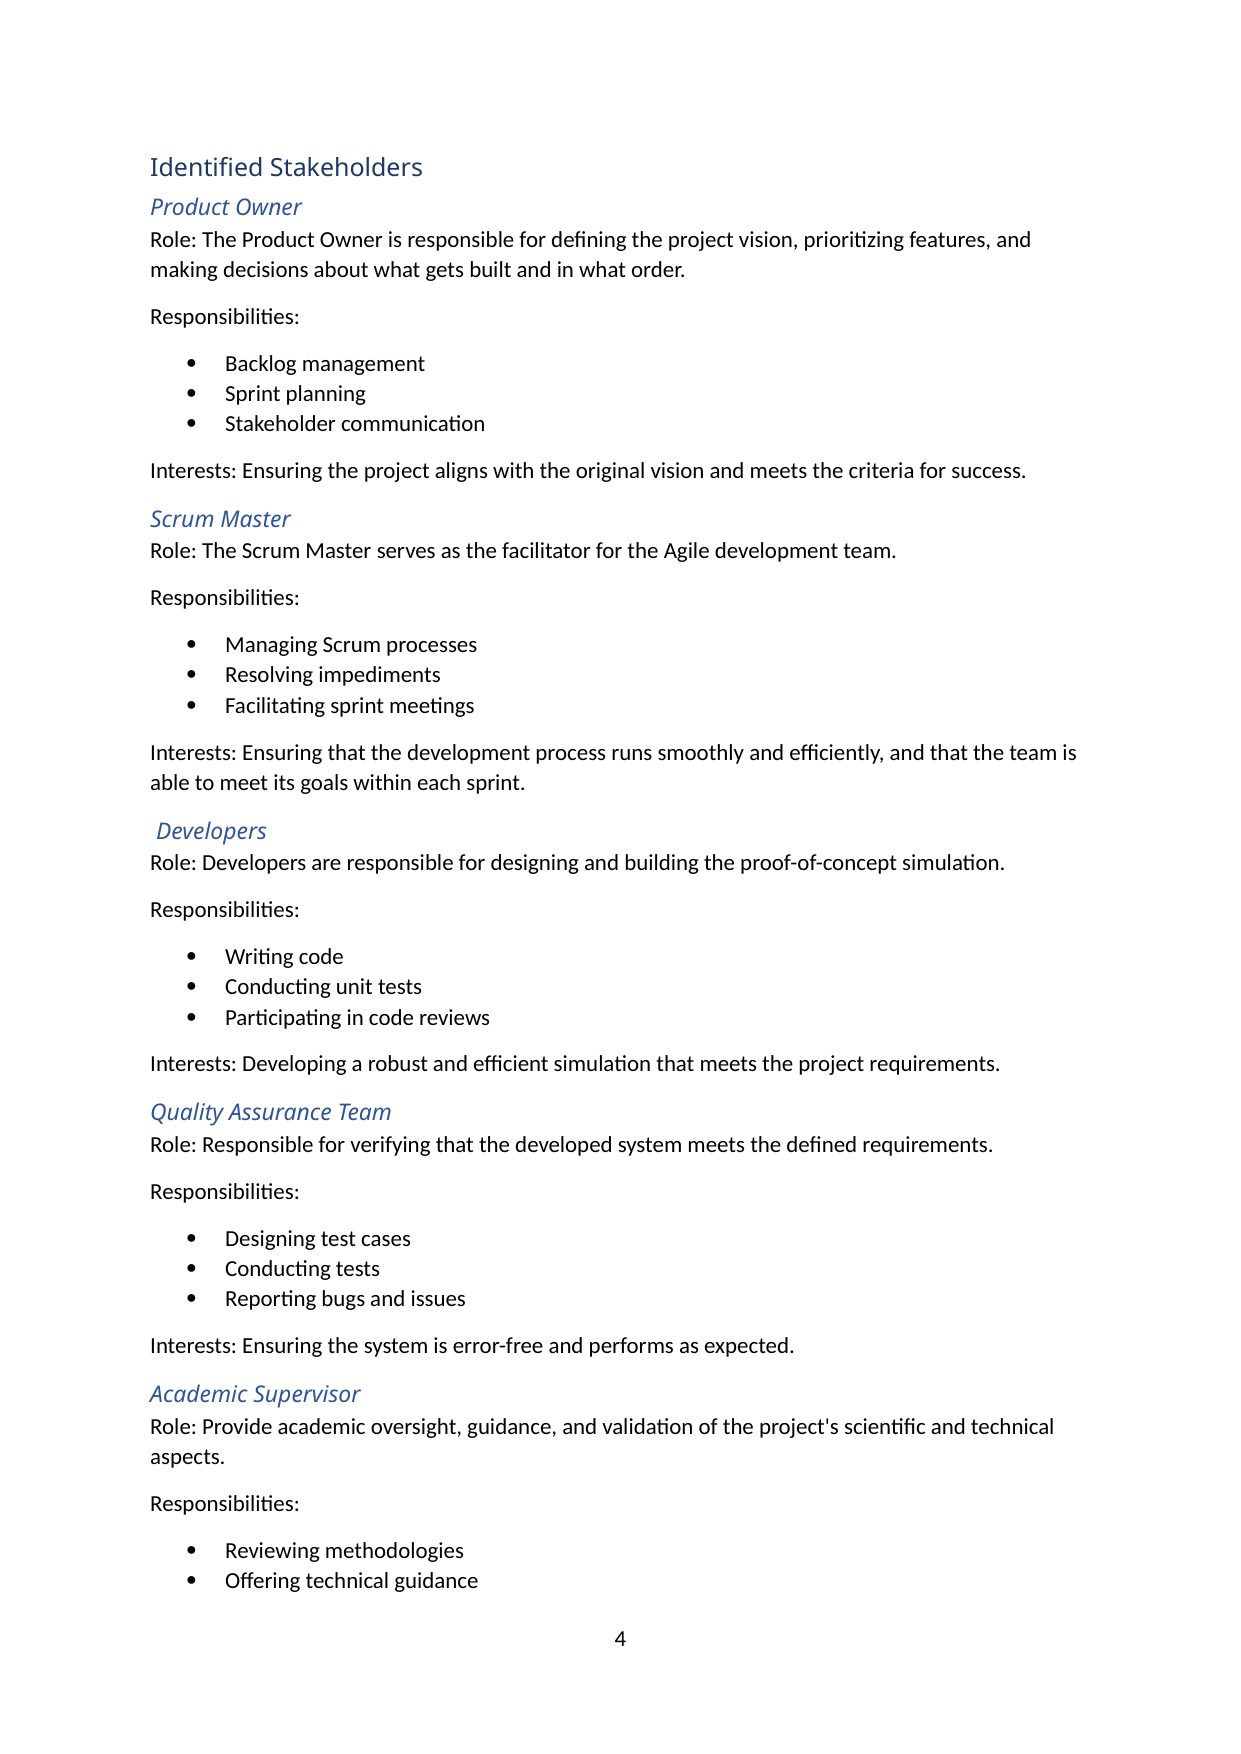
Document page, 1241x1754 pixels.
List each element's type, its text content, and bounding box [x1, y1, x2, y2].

text Role: Responsible for verifying that the developed system meets the defined requirements. [150, 1130, 1090, 1158]
text Interests: Ensuring that the development process runs smoothly and efficiently, and that the team is able to meet its goals within each sprint. [150, 738, 1090, 796]
list Designing test cases [187, 1224, 1090, 1252]
list Writing code [187, 942, 1090, 970]
subtitle Developers [150, 815, 1090, 846]
text Responsibilities: [150, 302, 1090, 330]
list Offering technical guidance [187, 1566, 1090, 1594]
list Stakeholder communication [187, 409, 1090, 437]
text Interests: Developing a robust and efficient simulation that meets the project requirements. [150, 1049, 1090, 1077]
subtitle Product Owner [150, 191, 1090, 222]
text Responsibilities: [150, 1489, 1090, 1517]
text Role: Developers are responsible for designing and building the proof-of-concept simulation. [150, 848, 1090, 876]
subtitle Academic Supervisor [150, 1378, 1090, 1409]
list Backlog management [187, 349, 1090, 377]
text Responsibilities: [150, 895, 1090, 923]
text Interests: Ensuring the system is error-free and performs as expected. [150, 1331, 1090, 1359]
text Interests: Ensuring the project aligns with the original vision and meets the criteria for success. [150, 456, 1090, 484]
subtitle Scrum Master [150, 503, 1090, 534]
list Sprint planning [187, 379, 1090, 407]
subtitle Identified Stakeholders [150, 150, 1090, 184]
text Responsibilities: [150, 583, 1090, 611]
list Conducting tests [187, 1254, 1090, 1282]
text Role: The Product Owner is responsible for defining the project vision, prioritizing features, and making decisions about what gets built and in what order. [150, 225, 1090, 283]
list Participating in code reviews [187, 1003, 1090, 1031]
list Reviewing methodologies [187, 1536, 1090, 1564]
text Responsibilities: [150, 1177, 1090, 1205]
subtitle Quality Assurance Team [150, 1096, 1090, 1128]
list Conducting unit tests [187, 972, 1090, 1000]
text Role: The Scrum Master serves as the facilitator for the Agile development team. [150, 537, 1090, 564]
list Managing Scrum processes [187, 630, 1090, 658]
list Resolving impediments [187, 661, 1090, 688]
list Facilitating sprint meetings [187, 691, 1090, 719]
list Reporting bugs and issues [187, 1284, 1090, 1312]
text Role: Provide academic oversight, guidance, and validation of the project's scientific and technical aspects. [150, 1412, 1090, 1470]
